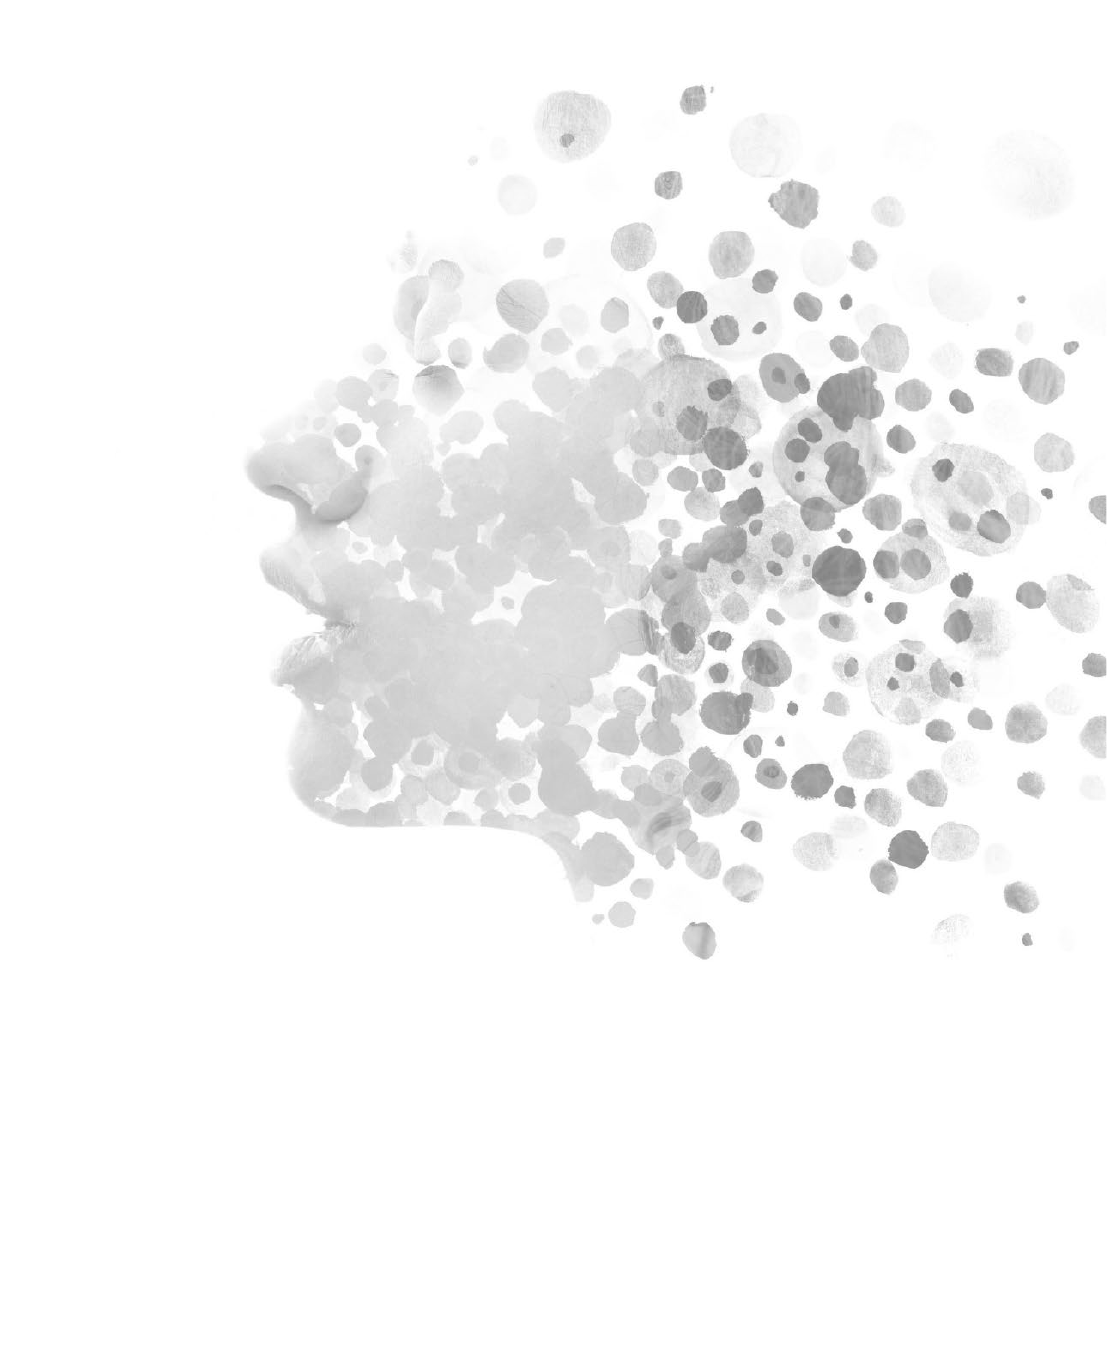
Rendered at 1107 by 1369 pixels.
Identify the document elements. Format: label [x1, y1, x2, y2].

picture [114, 82, 1107, 962]
